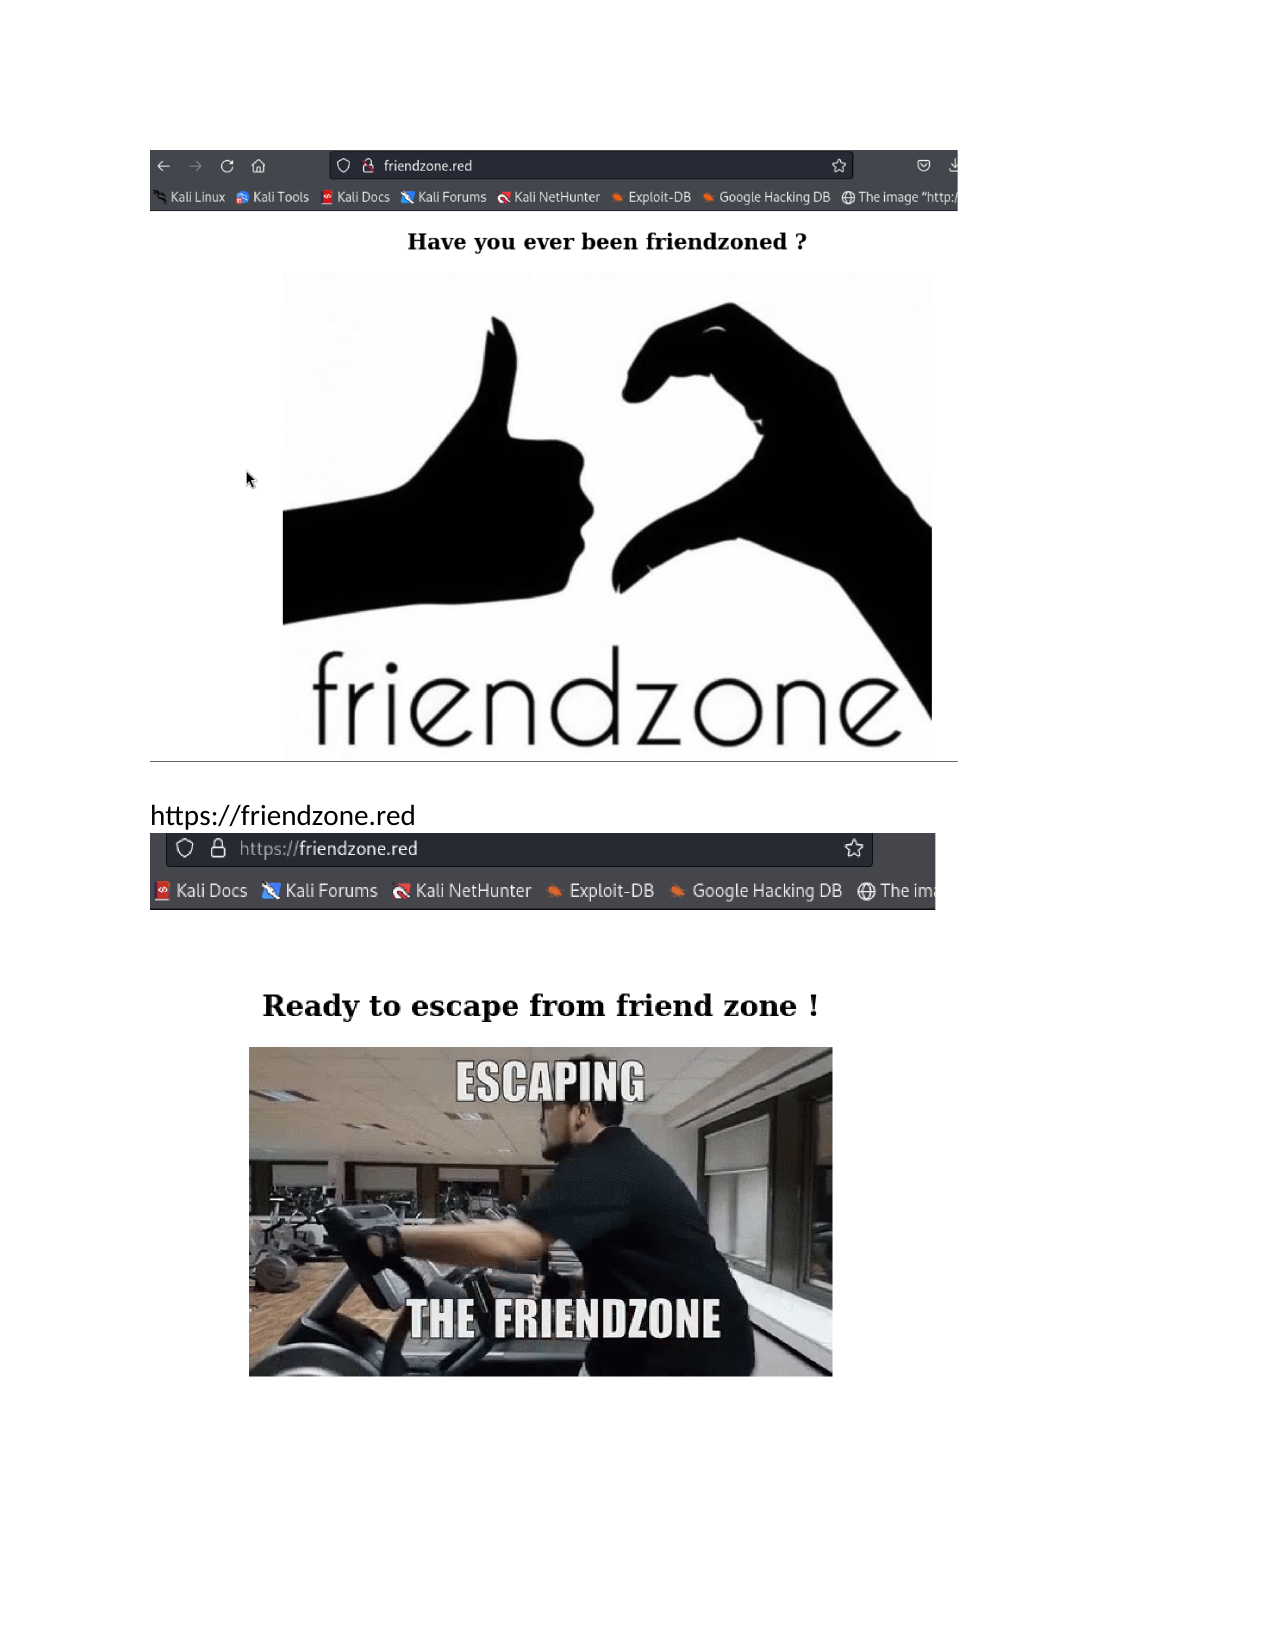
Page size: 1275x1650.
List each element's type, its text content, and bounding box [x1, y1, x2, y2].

text https://friendzone.red [150, 797, 1125, 833]
picture [150, 833, 936, 1480]
picture [150, 150, 958, 762]
